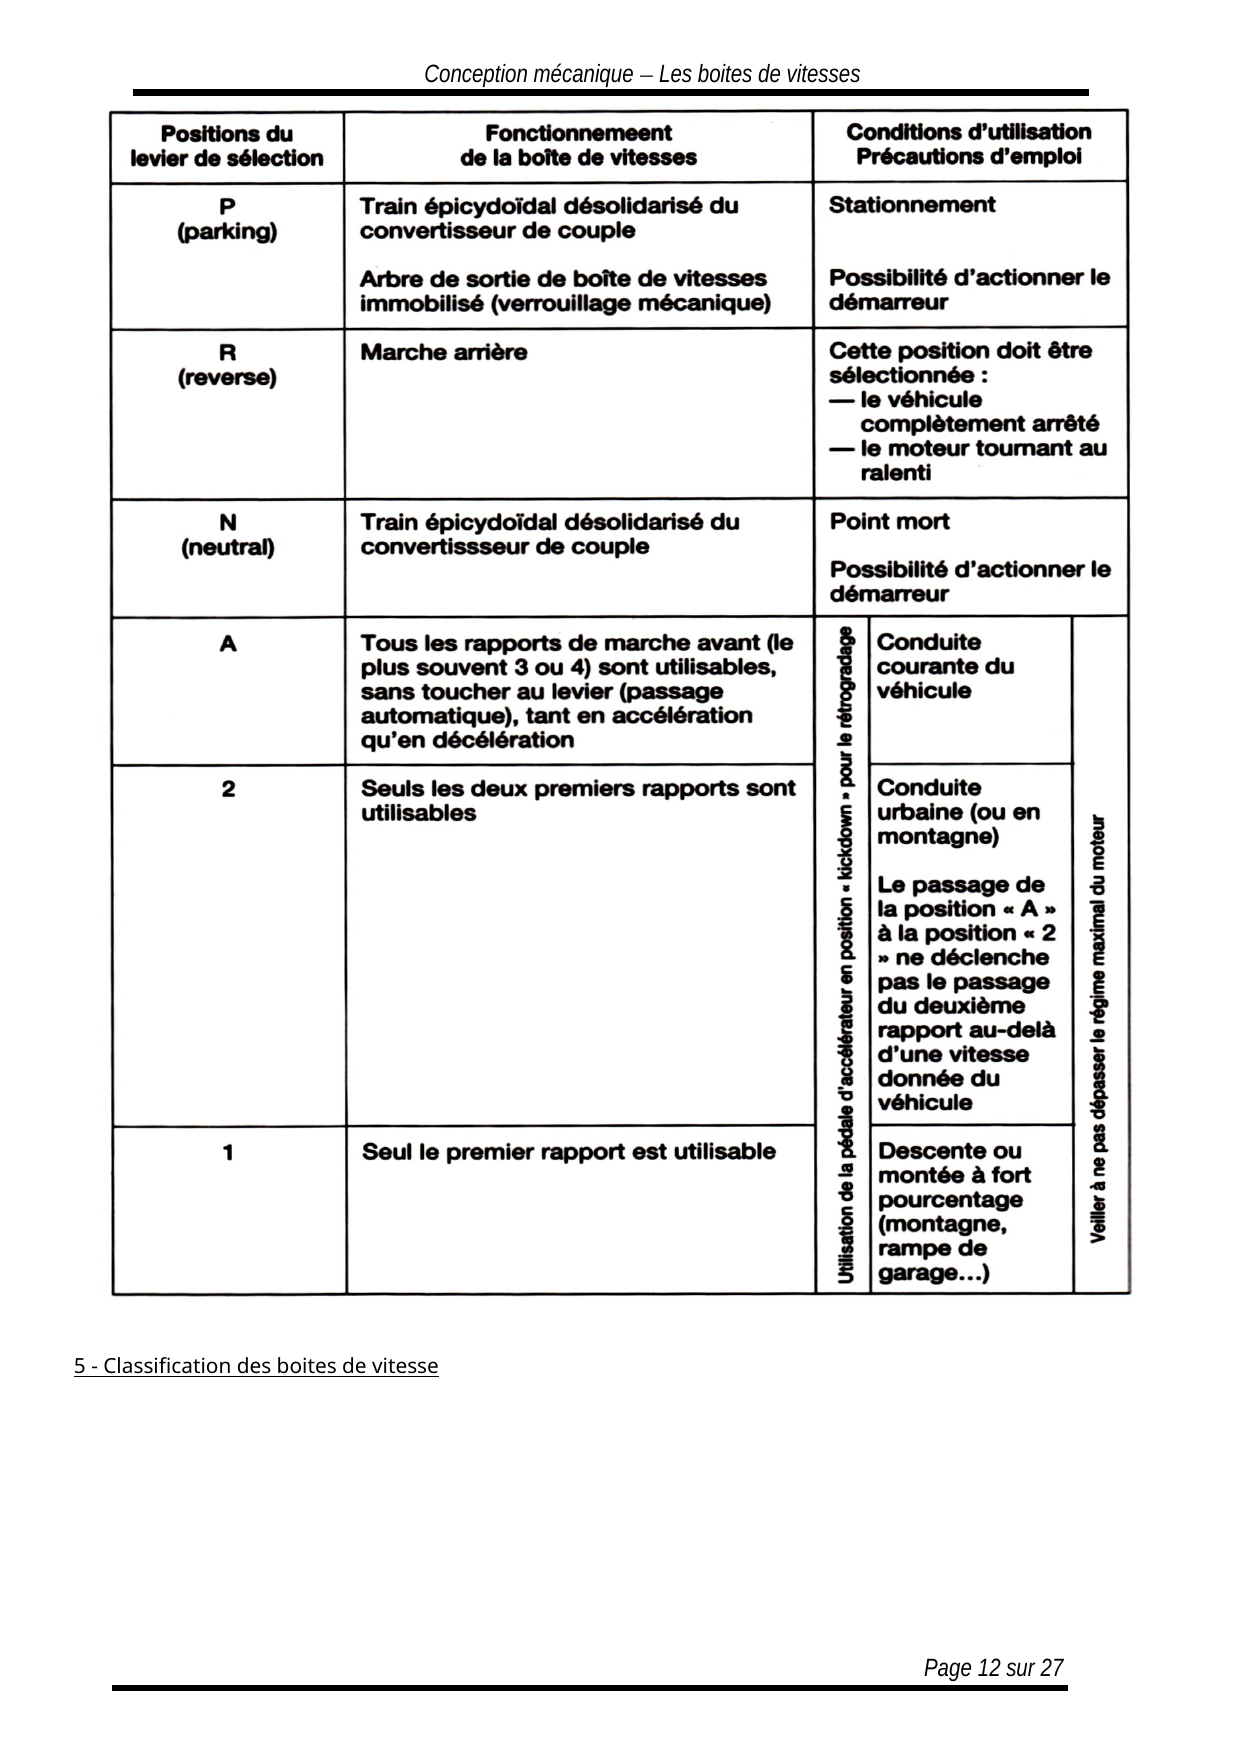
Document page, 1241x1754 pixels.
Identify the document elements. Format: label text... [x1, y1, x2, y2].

text 5 - Classification des boites de vitesse [74, 1351, 1167, 1380]
picture [102, 103, 1139, 1304]
